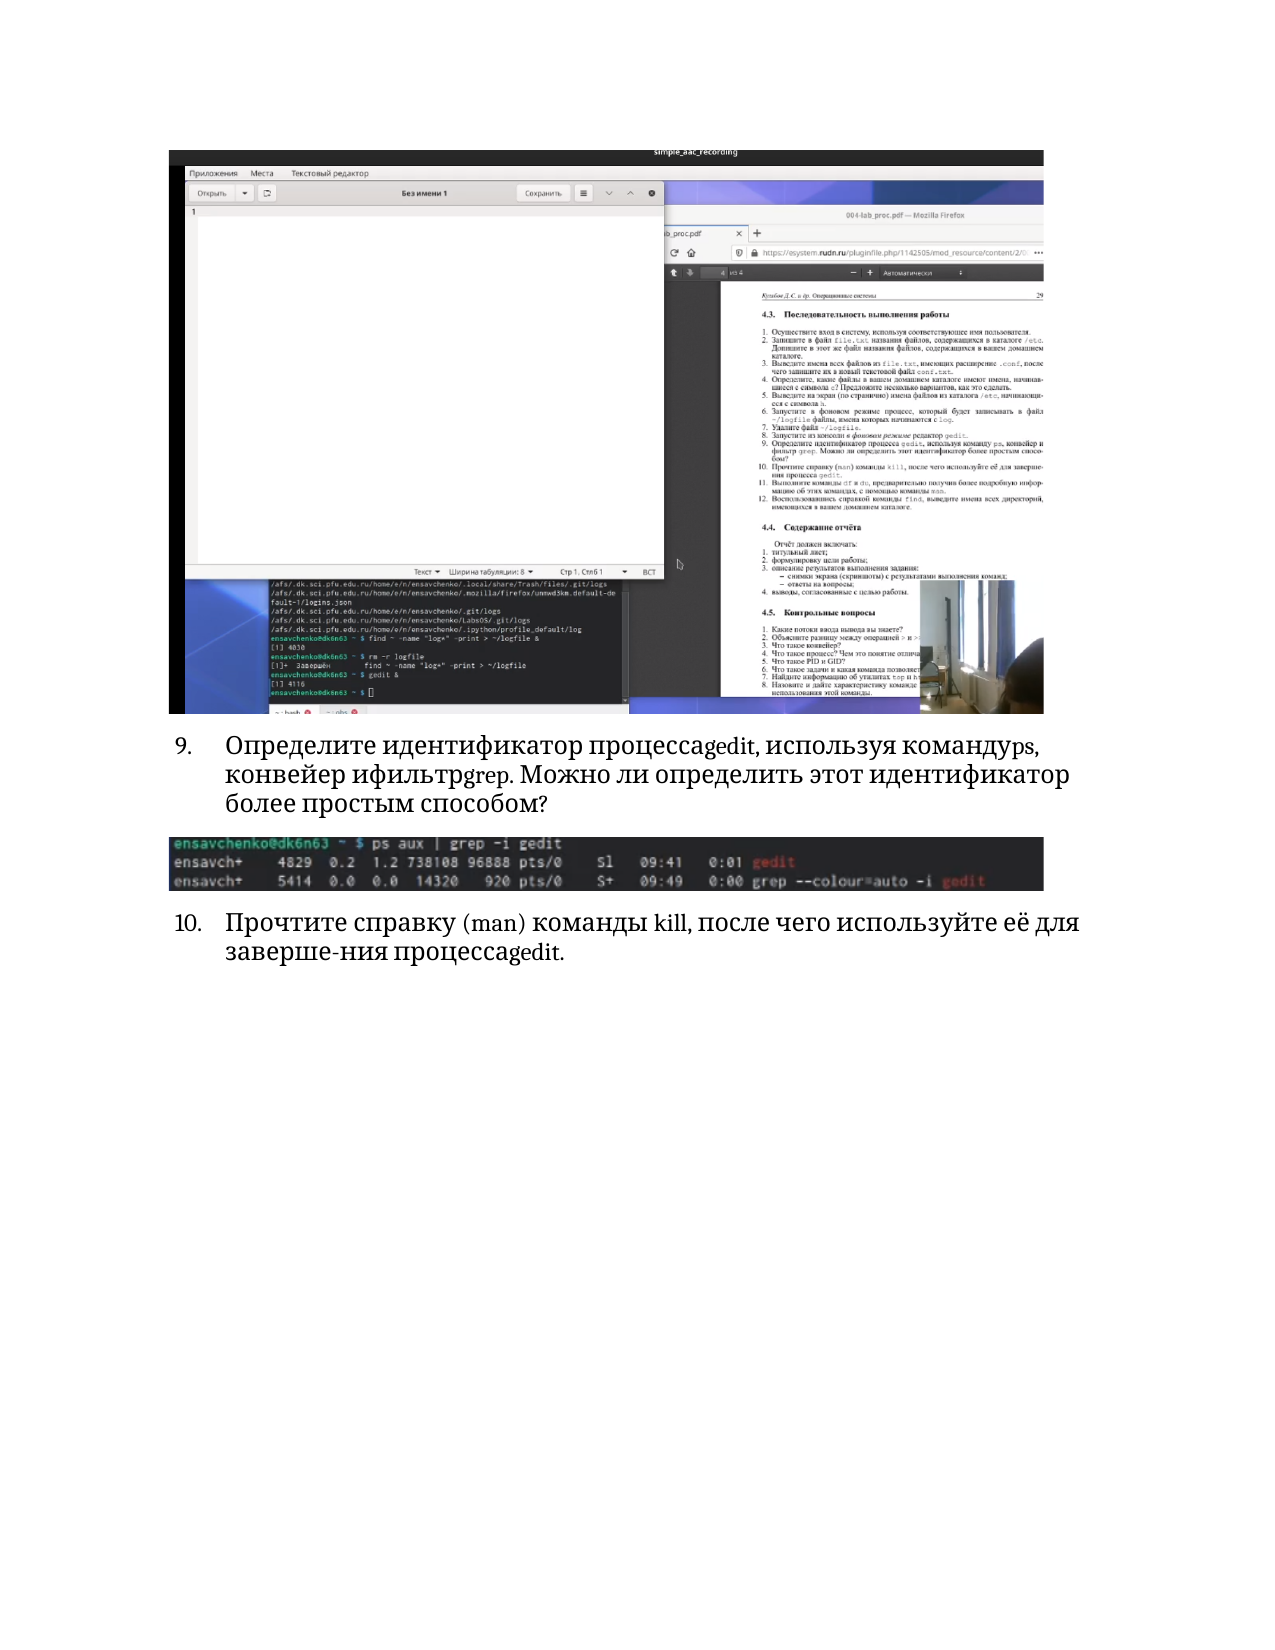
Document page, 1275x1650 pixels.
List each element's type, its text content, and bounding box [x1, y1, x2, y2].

list Прочтите справку (man) команды kill, после чего используйте её для заверше-ния процессаgedit. [175, 909, 1125, 966]
picture [168, 150, 1044, 714]
picture [168, 837, 1044, 891]
list Определите идентификатор процессаgedit, используя командуps, конвейер ифильтрgrep. Можно ли определить этот идентификатор более простым способом? [175, 732, 1125, 818]
